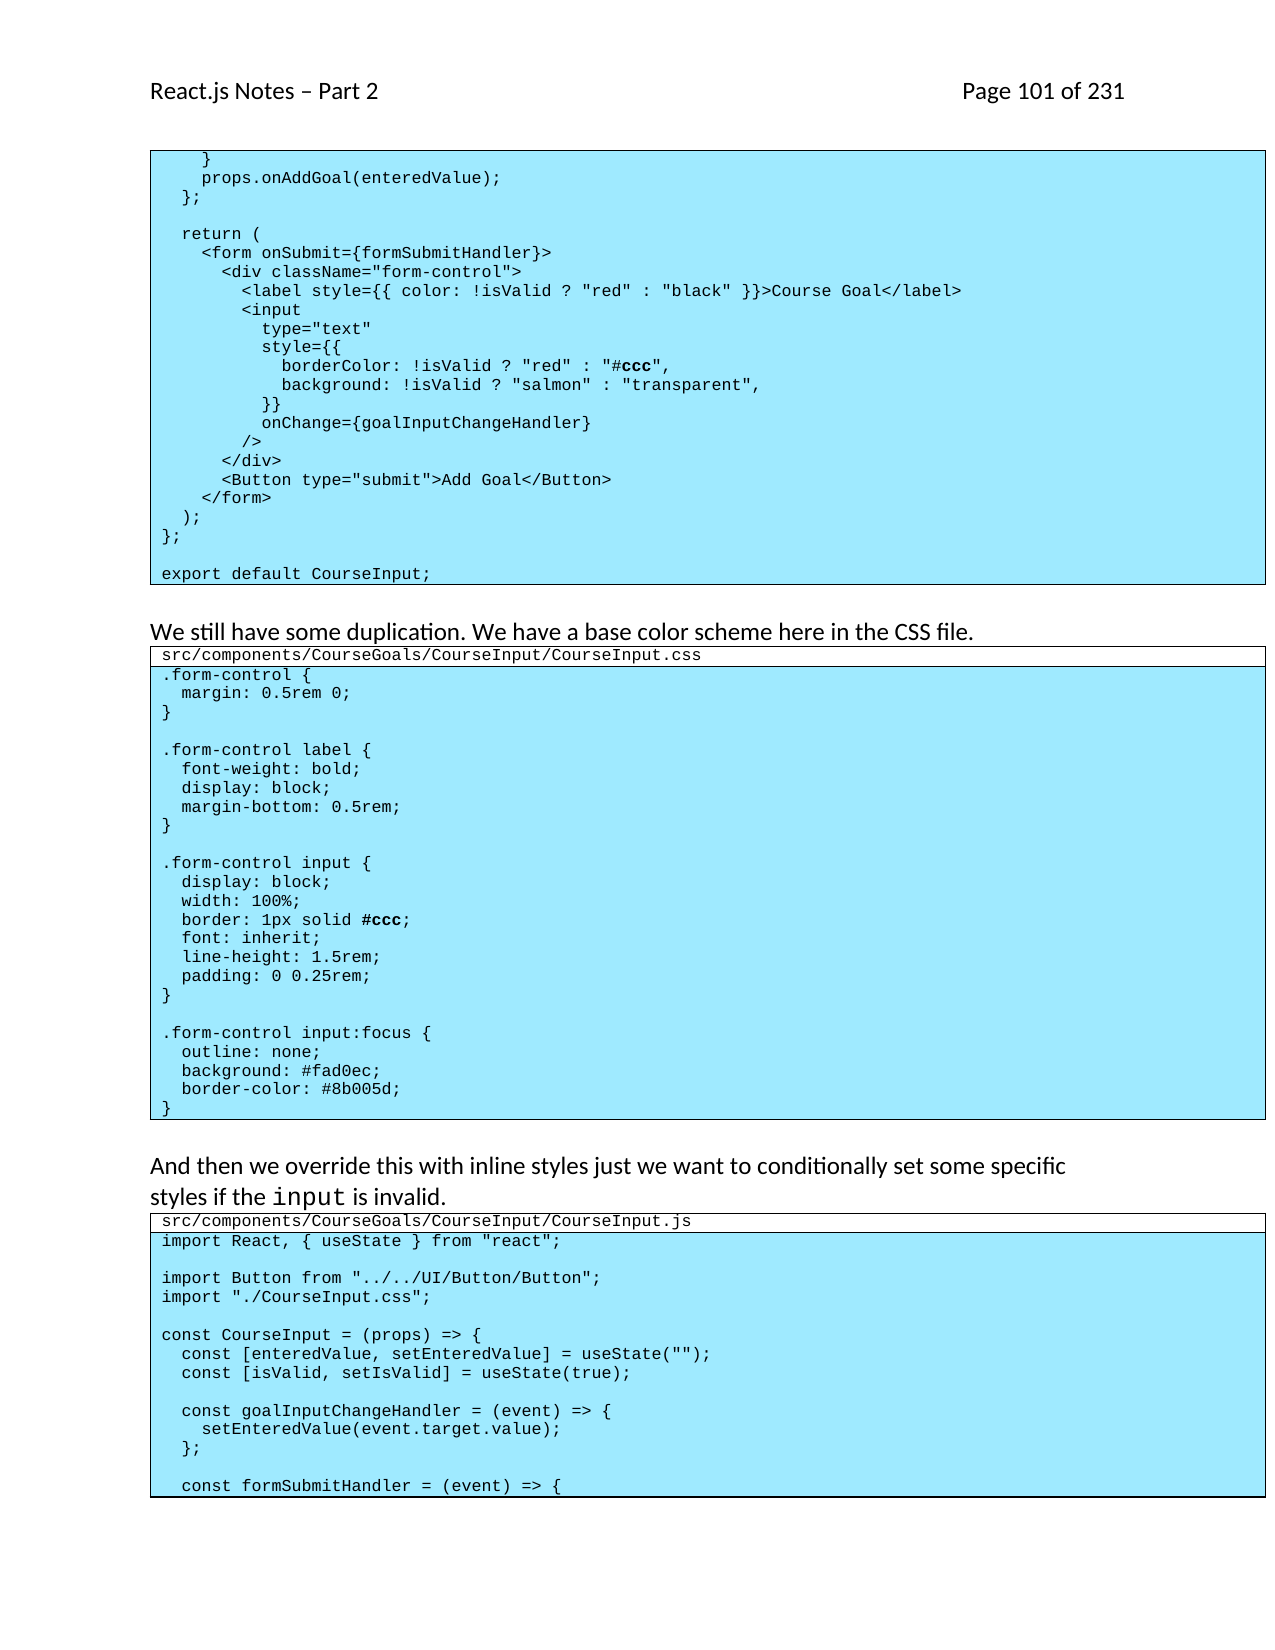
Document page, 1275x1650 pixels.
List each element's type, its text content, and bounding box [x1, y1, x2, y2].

text And then we override this with inline styles just we want to conditionally set some specific styles if the input is invalid. [150, 1150, 1125, 1212]
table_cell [151, 1233, 1265, 1496]
table_cell .form-control { margin: 0.5rem 0; } .form-control label { font-weight: bold; display: block; margin-bottom: 0.5rem; } .form-control input { display: block; width: 100%; border: 1px solid #ccc; font: inherit; line-height: 1.5rem; padding: 0 0.25rem; } .form-control input:focus { outline: none; background: #fad0ec; border-color: #8b005d; } [151, 667, 1265, 1119]
table_header src/components/CourseGoals/CourseInput/CourseInput.js [151, 1214, 1265, 1232]
table_header src/components/CourseGoals/CourseInput/CourseInput.css [151, 647, 1265, 666]
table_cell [151, 151, 1265, 584]
text We still have some duplication. We have a base color scheme here in the CSS file. [150, 616, 1125, 646]
